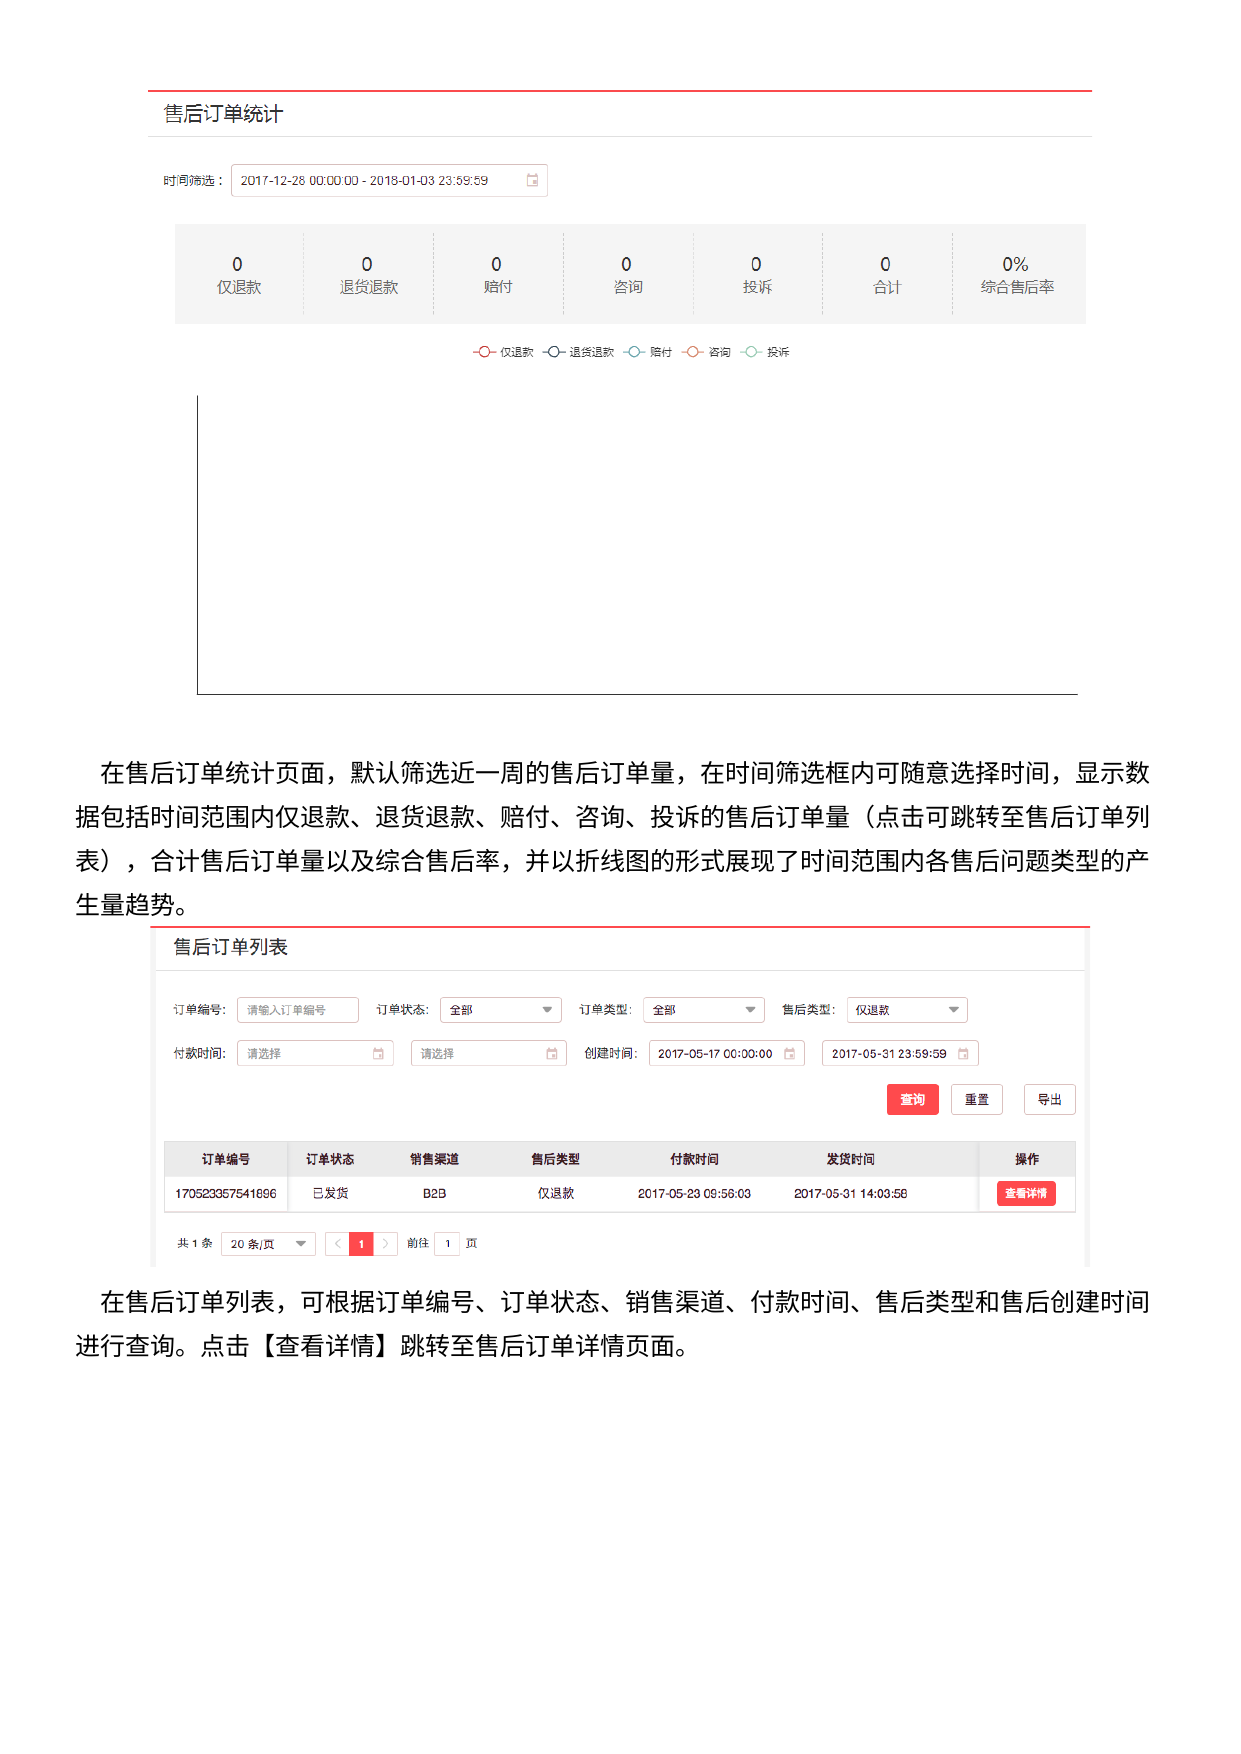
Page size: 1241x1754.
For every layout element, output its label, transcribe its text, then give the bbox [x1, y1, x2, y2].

picture [148, 88, 1093, 708]
text 在售后订单统计页面，默认筛选近一周的售后订单量，在时间筛选框内可随意选择时间，显示数据包括时间范围内仅退款、退货退款、赔付、咨询、投诉的售后订单量（点击可跳转至售后订单列表），合计售后订单量以及综合售后率，并以折线图的形式展现了时间范围内各售后问题类型的产生量趋势。 [75, 750, 1165, 926]
picture [150, 926, 1091, 1267]
text 在售后订单列表，可根据订单编号、订单状态、销售渠道、付款时间、售后类型和售后创建时间进行查询。点击【查看详情】跳转至售后订单详情页面。 [75, 1278, 1165, 1367]
